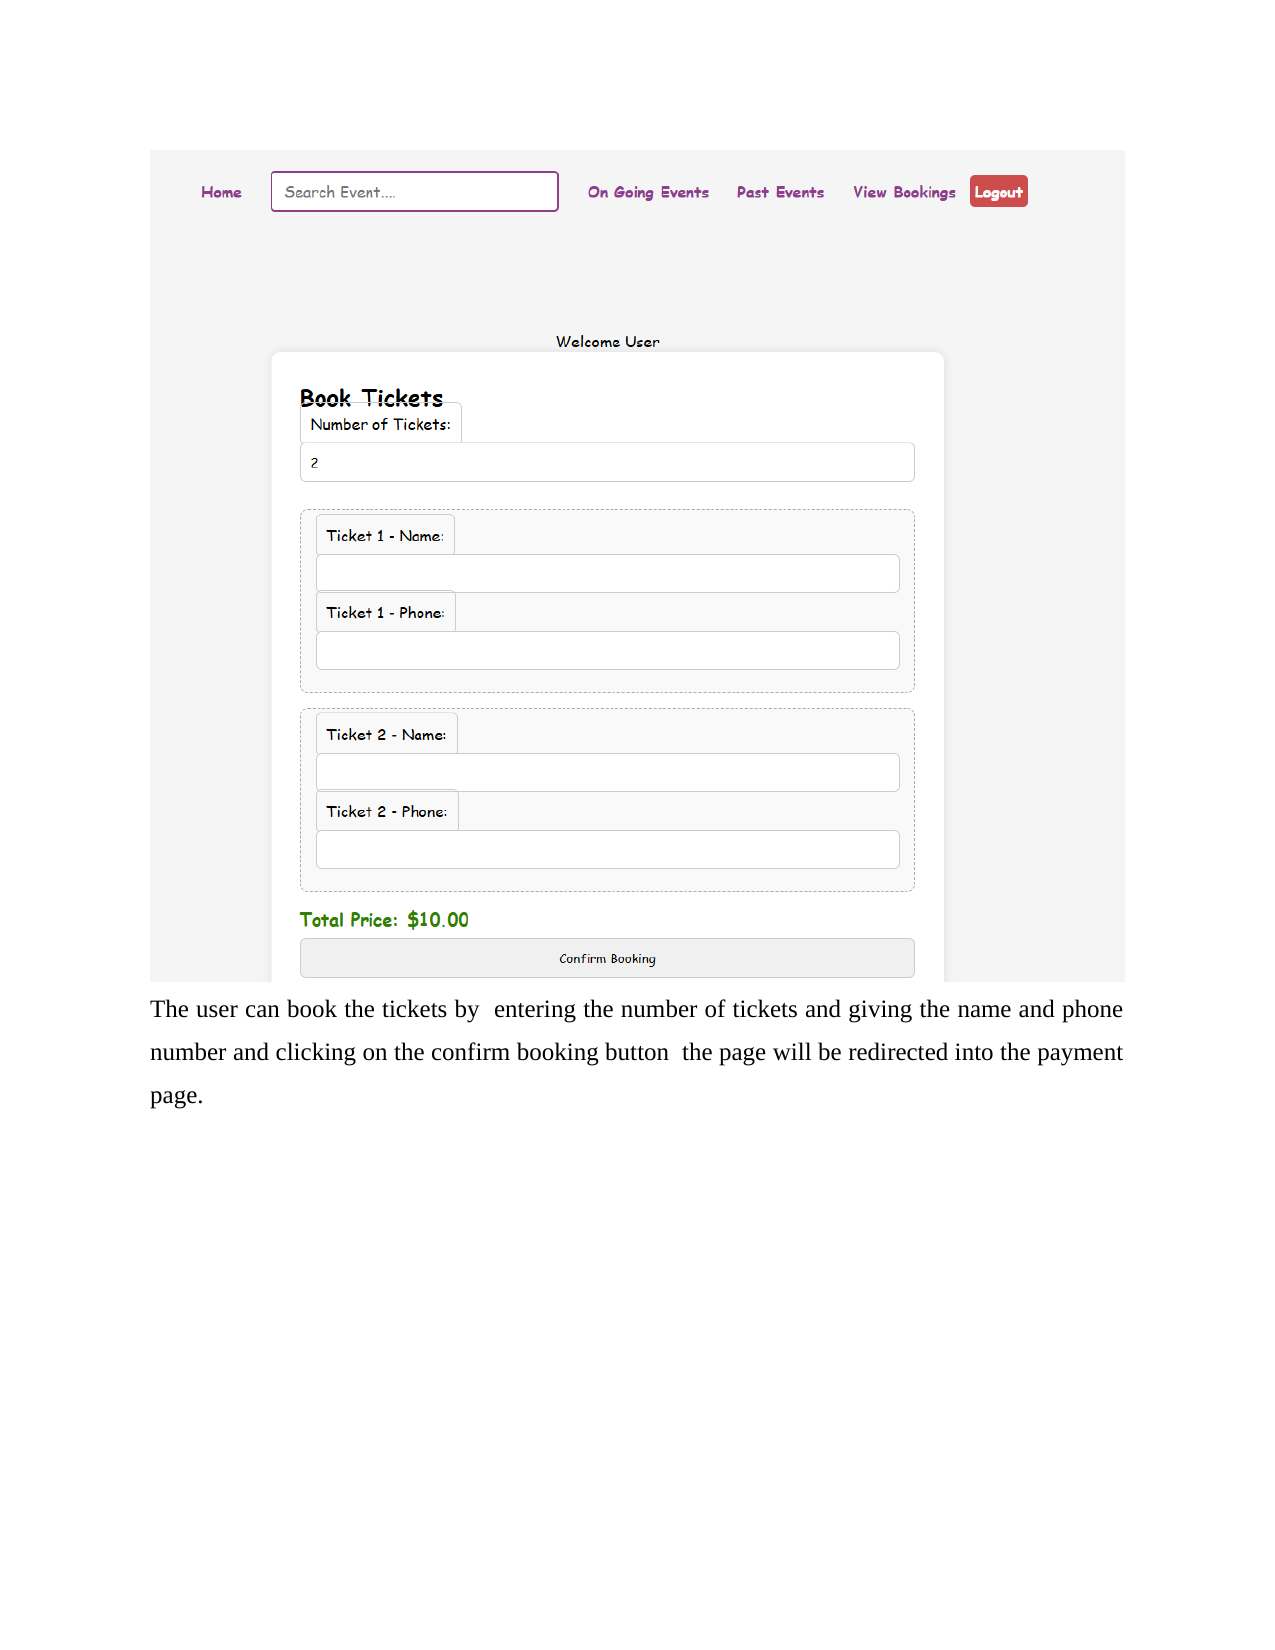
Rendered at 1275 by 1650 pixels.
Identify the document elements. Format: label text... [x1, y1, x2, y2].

text The user can book the tickets by entering the number of tickets and giving the name and phone number and clicking on the confirm booking button the page will be redirected into the payment page. [150, 994, 1125, 1109]
picture [150, 150, 1125, 982]
